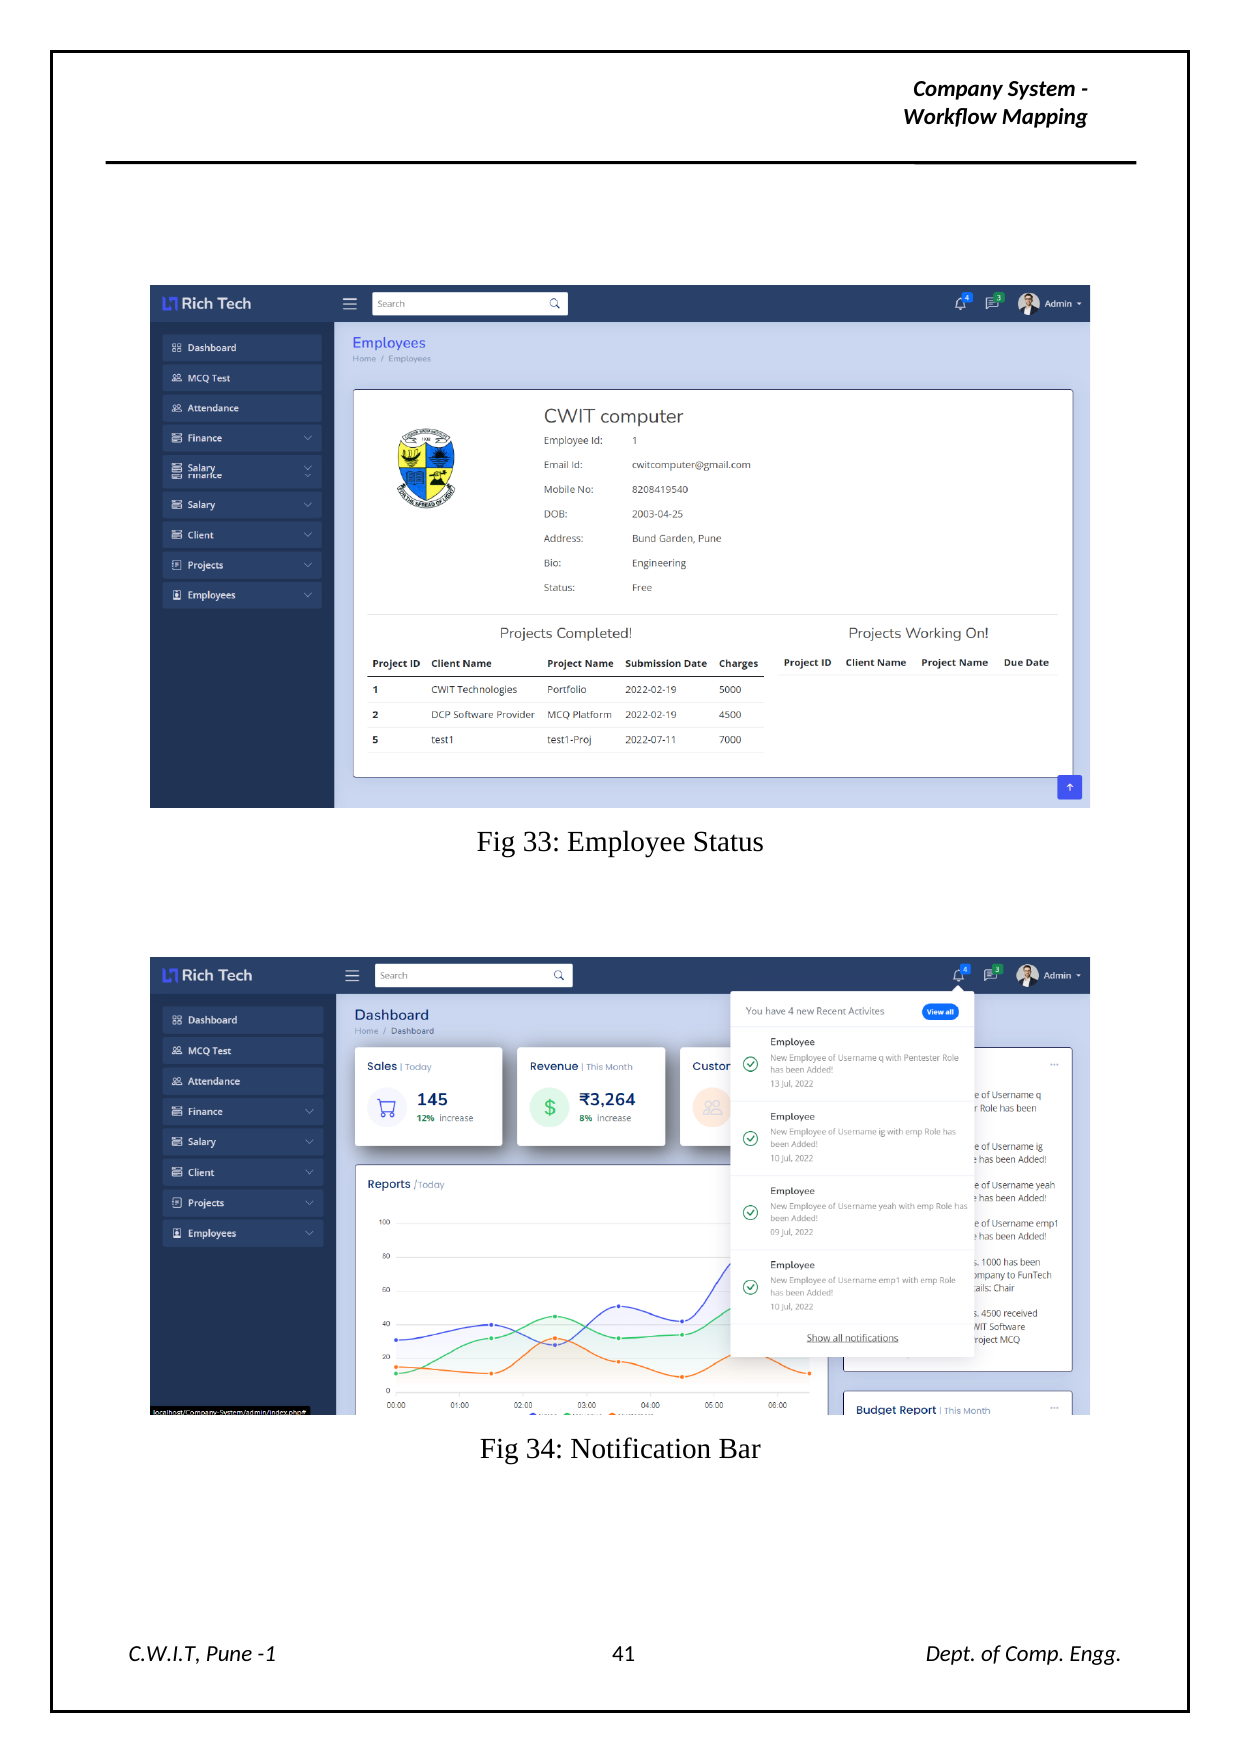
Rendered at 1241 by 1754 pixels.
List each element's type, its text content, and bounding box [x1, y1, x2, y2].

picture [150, 285, 1091, 808]
text Fig 33: Employee Status [150, 808, 1090, 858]
text Fig 34: Notification Bar [150, 1415, 1090, 1464]
picture [150, 957, 1091, 1415]
